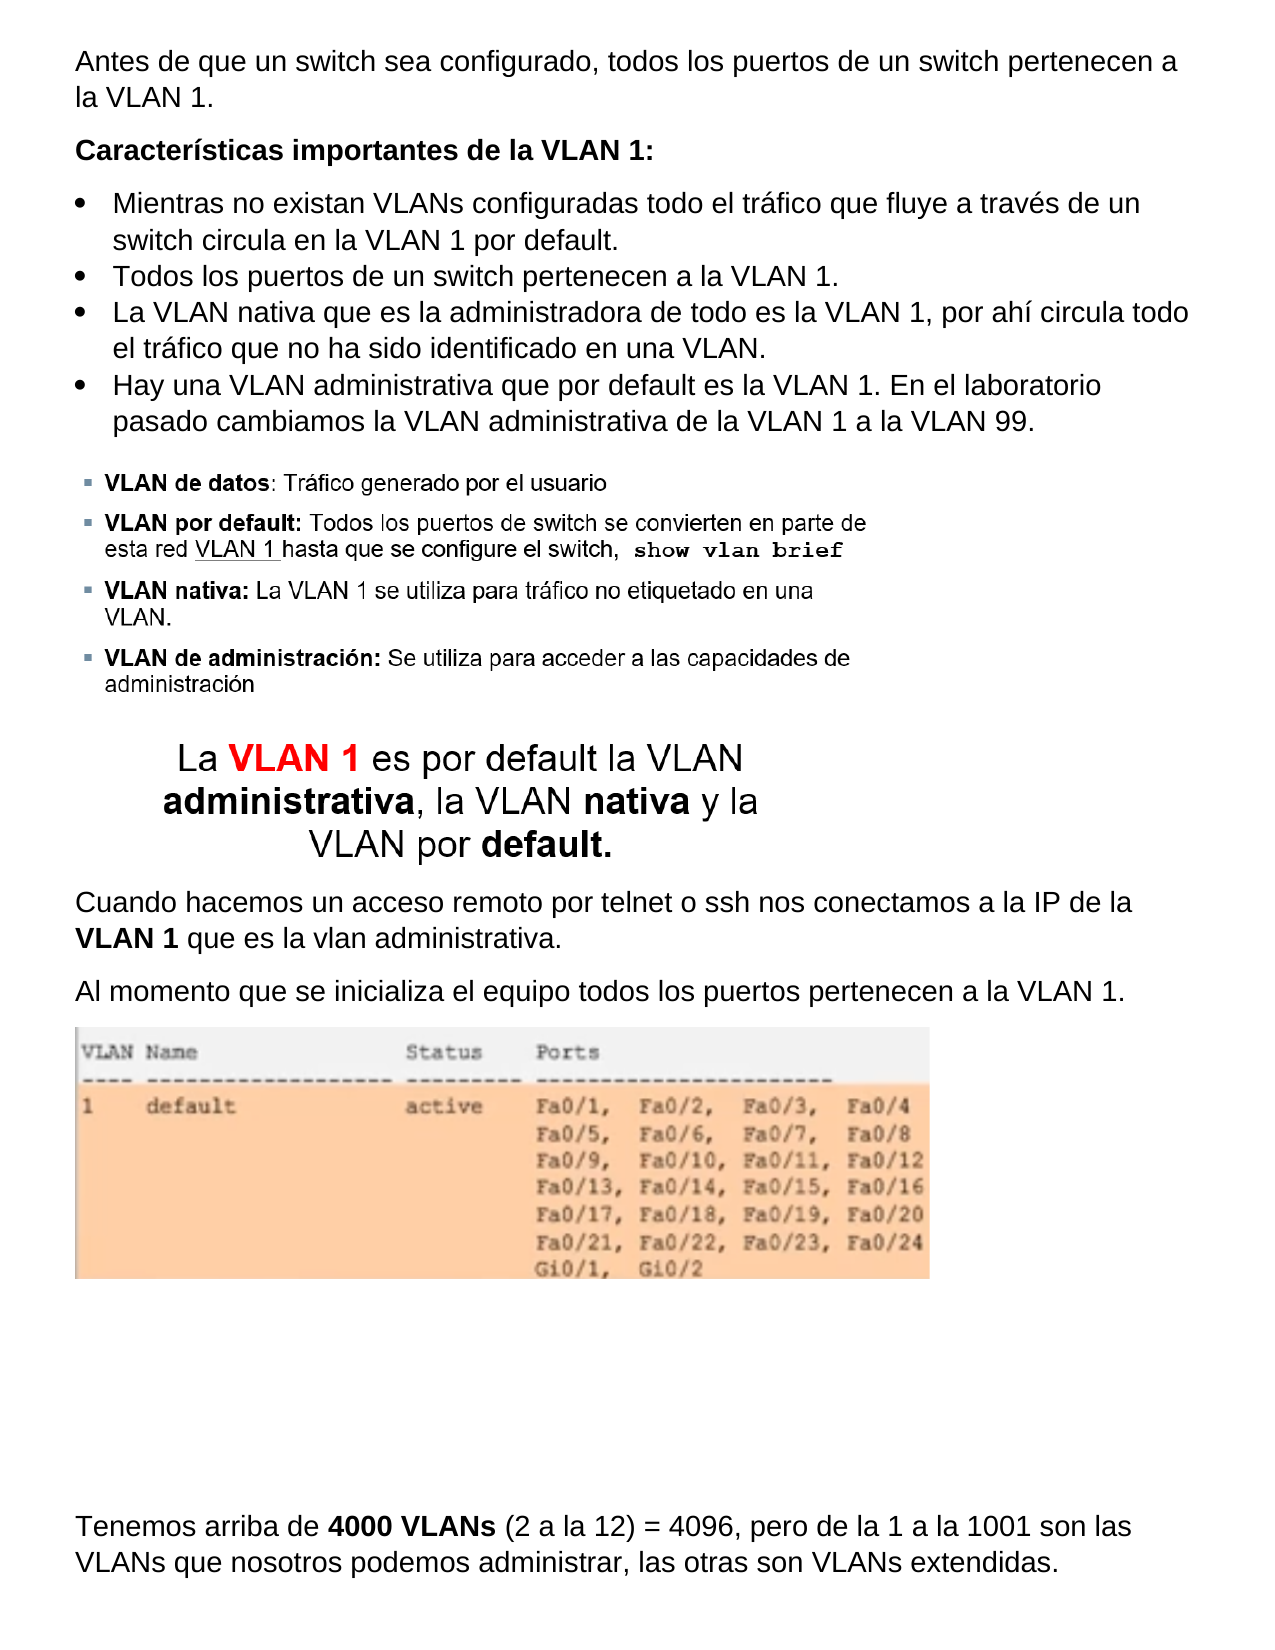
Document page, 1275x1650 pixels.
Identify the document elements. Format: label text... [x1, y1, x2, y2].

picture [75, 456, 869, 867]
text Características importantes de la VLAN 1: [75, 133, 1200, 167]
list Mientras no existan VLANs configuradas todo el tráfico que fluye a través de un switch circula en la VLAN 1 por default. [75, 186, 1200, 256]
list Hay una VLAN administrativa que por default es la VLAN 1. En el laboratorio pasado cambiamos la VLAN administrativa de la VLAN 1 a la VLAN 99. [75, 367, 1200, 437]
text Tenemos arriba de 4000 VLANs (2 a la 12) = 4096, pero de la 1 a la 1001 son las VLANs que nosotros podemos administrar, las otras son VLANs extendidas. [75, 1509, 1200, 1578]
picture [75, 1027, 930, 1279]
text Al momento que se inicializa el equipo todos los puertos pertenecen a la VLAN 1. [75, 974, 1200, 1008]
list Todos los puertos de un switch pertenecen a la VLAN 1. [75, 259, 1200, 292]
text Antes de que un switch sea configurado, todos los puertos de un switch pertenecen a la VLAN 1. [75, 44, 1200, 114]
list La VLAN nativa que es la administradora de todo es la VLAN 1, por ahí circula todo el tráfico que no ha sido identificado en una VLAN. [75, 295, 1200, 365]
text Cuando hacemos un acceso remoto por telnet o ssh nos conectamos a la IP de la VLAN 1 que es la vlan administrativa. [75, 885, 1200, 955]
